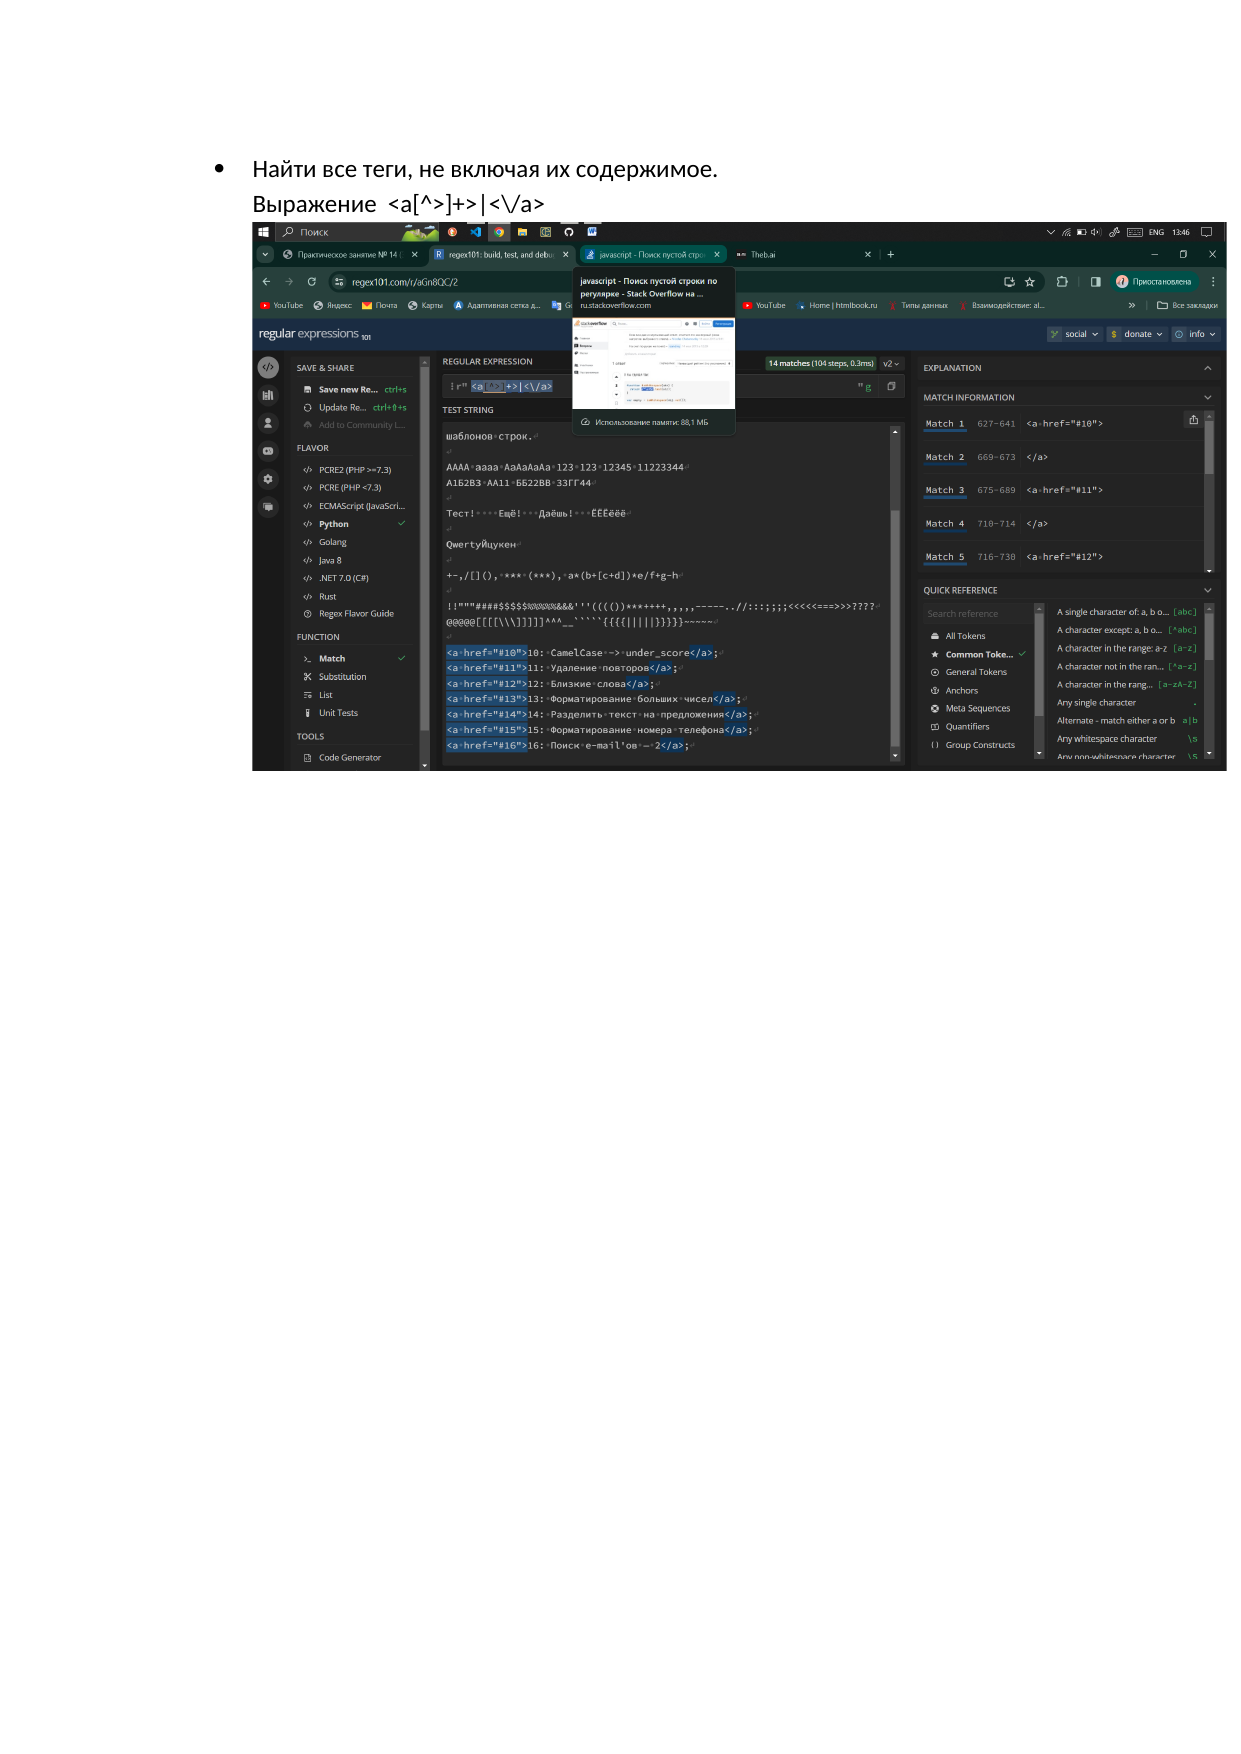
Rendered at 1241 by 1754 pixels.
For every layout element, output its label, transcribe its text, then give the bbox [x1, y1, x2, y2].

picture [252, 222, 1227, 771]
list Выражение <a[^>]+>|<\/a> [252, 188, 1152, 222]
list Найти все теги, не включая их содержимое. [215, 153, 1152, 184]
